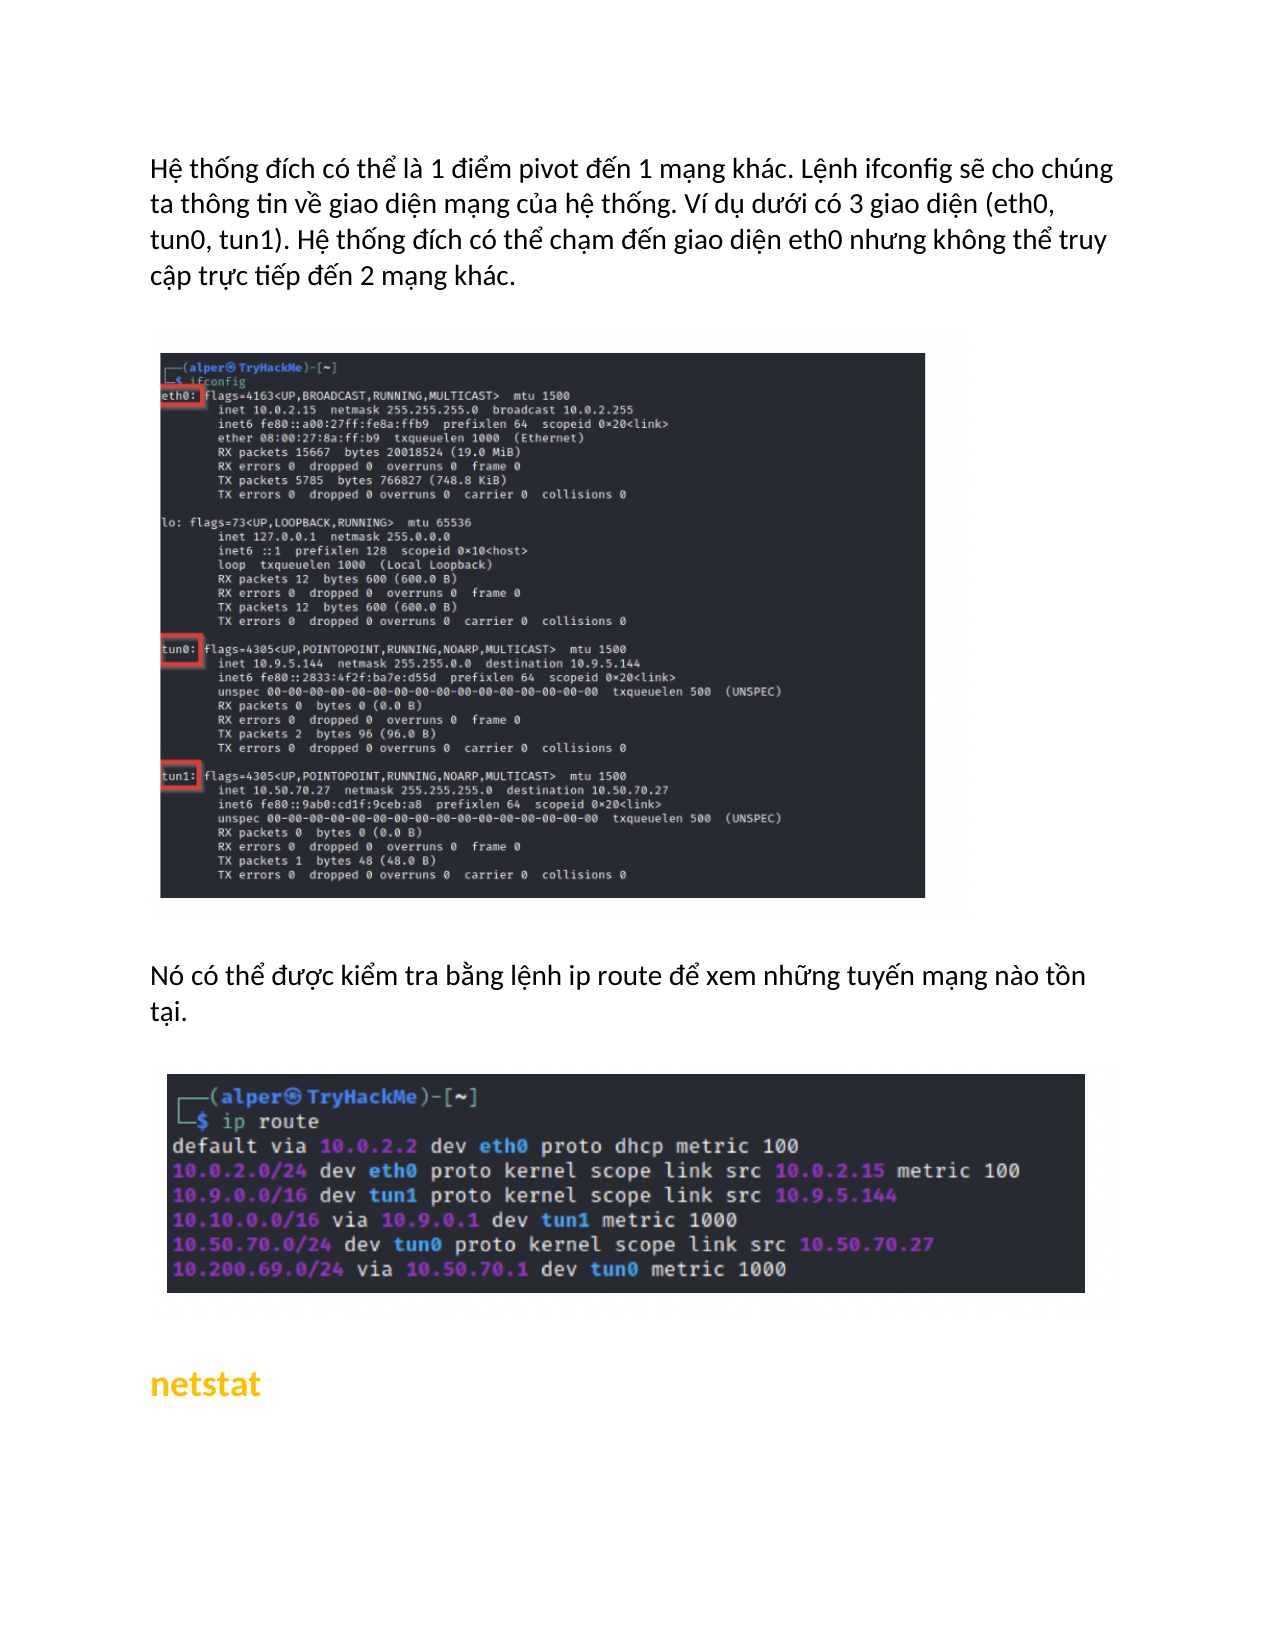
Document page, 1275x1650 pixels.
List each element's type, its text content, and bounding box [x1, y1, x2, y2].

text netstat [150, 1359, 1125, 1405]
picture [150, 328, 971, 922]
picture [150, 1064, 1125, 1324]
text Hệ thống đích có thể là 1 điểm pivot đến 1 mạng khác. Lệnh ifconfig sẽ cho chúng ta thông tin về giao diện mạng của hệ thống. Ví dụ dưới có 3 giao diện (eth0, tun0, tun1). Hệ thống đích có thể chạm đến giao diện eth0 nhưng không thể truy cập trực tiếp đến 2 mạng khác. [150, 150, 1125, 292]
text Nó có thể được kiểm tra bằng lệnh ip route để xem những tuyến mạng nào tồn tại. [150, 957, 1125, 1029]
